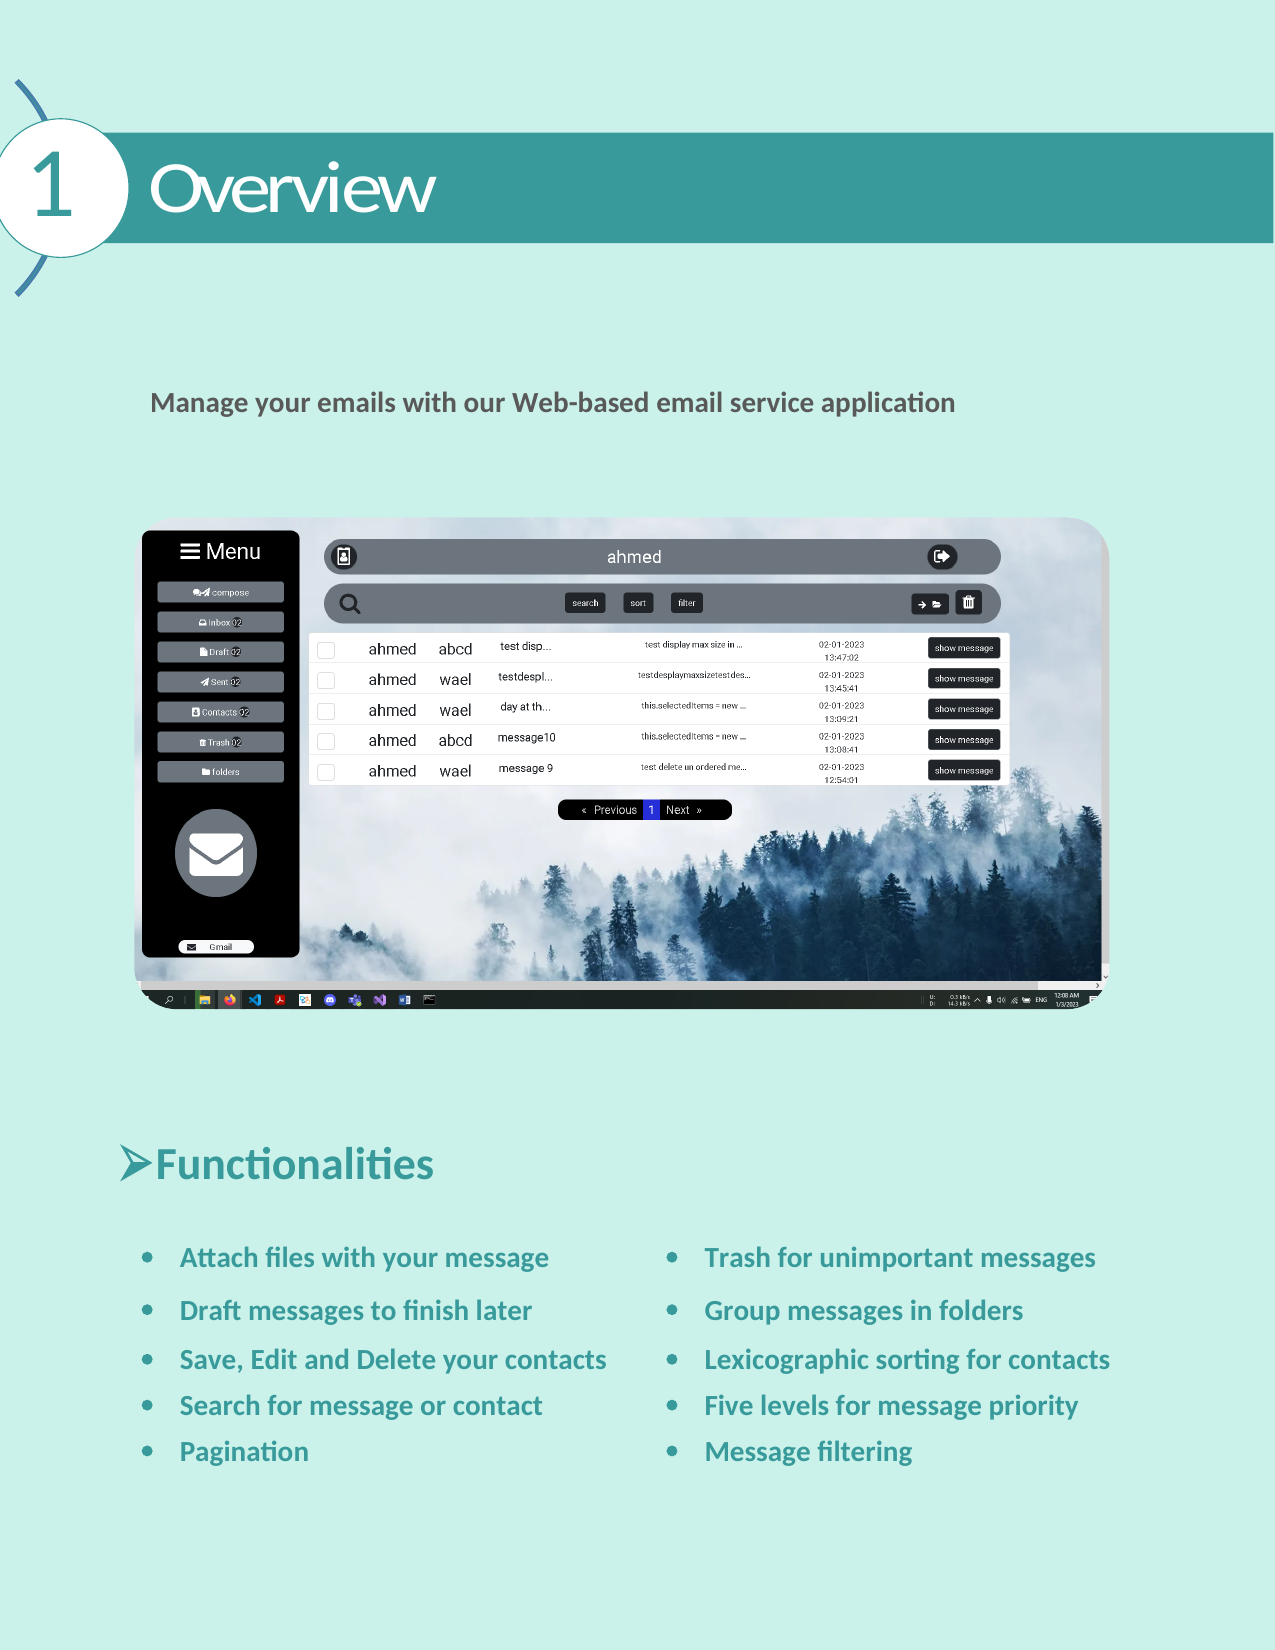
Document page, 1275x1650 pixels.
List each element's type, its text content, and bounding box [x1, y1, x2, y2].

table_cell Message filtering [618, 1433, 1124, 1468]
table_cell Five levels for message priority [618, 1387, 1124, 1433]
table_cell Pagination [93, 1433, 618, 1468]
table_cell Group messages in folders [618, 1292, 1124, 1341]
text Manage your emails with our Web-based email service application [150, 384, 1125, 420]
table_cell Save, Edit and Delete your contacts [93, 1341, 618, 1387]
table_header Trash for unimportant messages [618, 1239, 1124, 1292]
table_cell Draft messages to finish later [93, 1292, 618, 1341]
picture [134, 517, 1110, 1010]
table_header Attach files with your message [93, 1239, 618, 1292]
table_cell Search for message or contact [93, 1387, 618, 1433]
table_cell Lexicographic sorting for contacts [618, 1341, 1124, 1387]
